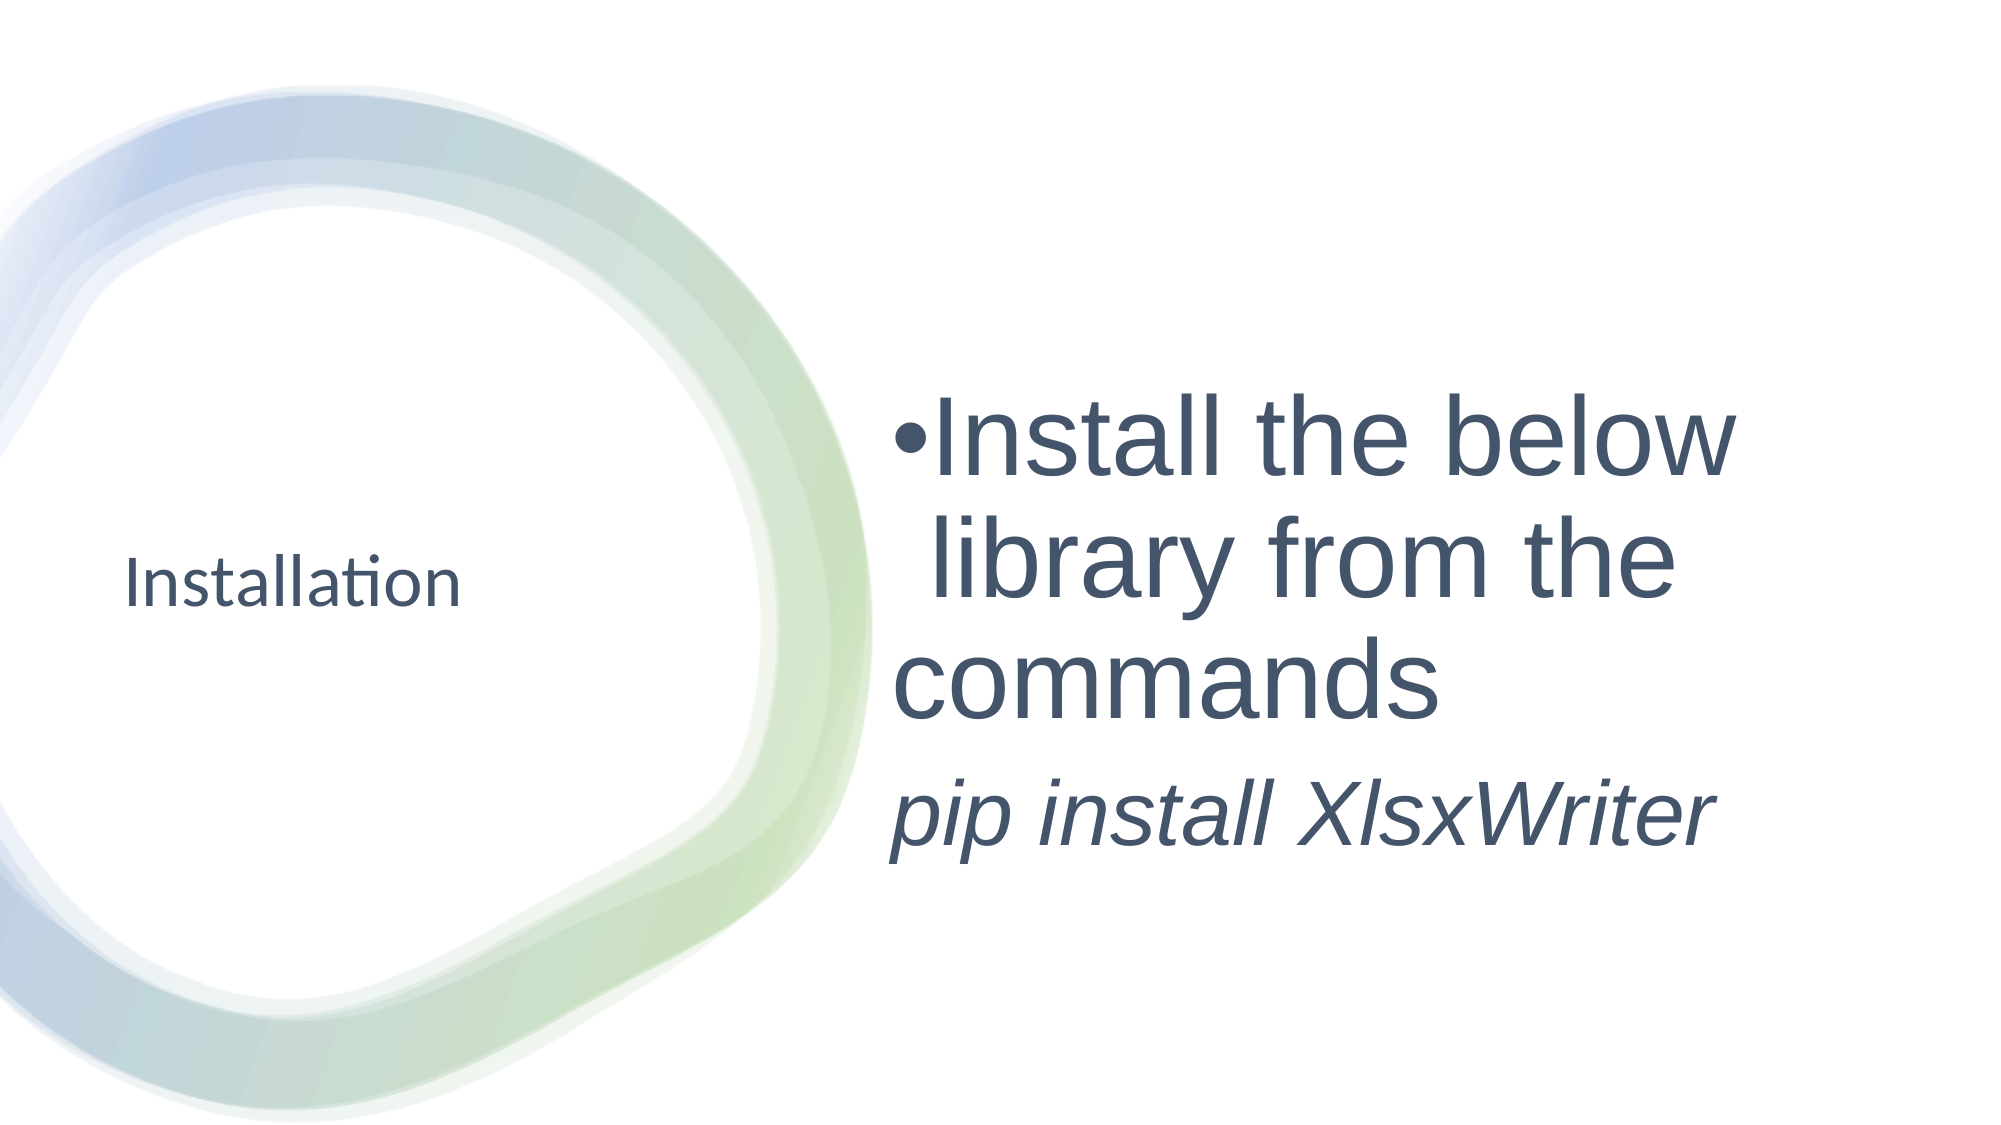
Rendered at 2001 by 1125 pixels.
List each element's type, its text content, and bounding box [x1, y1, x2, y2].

text pip install XlsxWriter [873, 759, 1835, 864]
text commands [873, 622, 1850, 743]
picture [0, 84, 873, 1123]
text •Install the below library from the [873, 378, 1850, 622]
